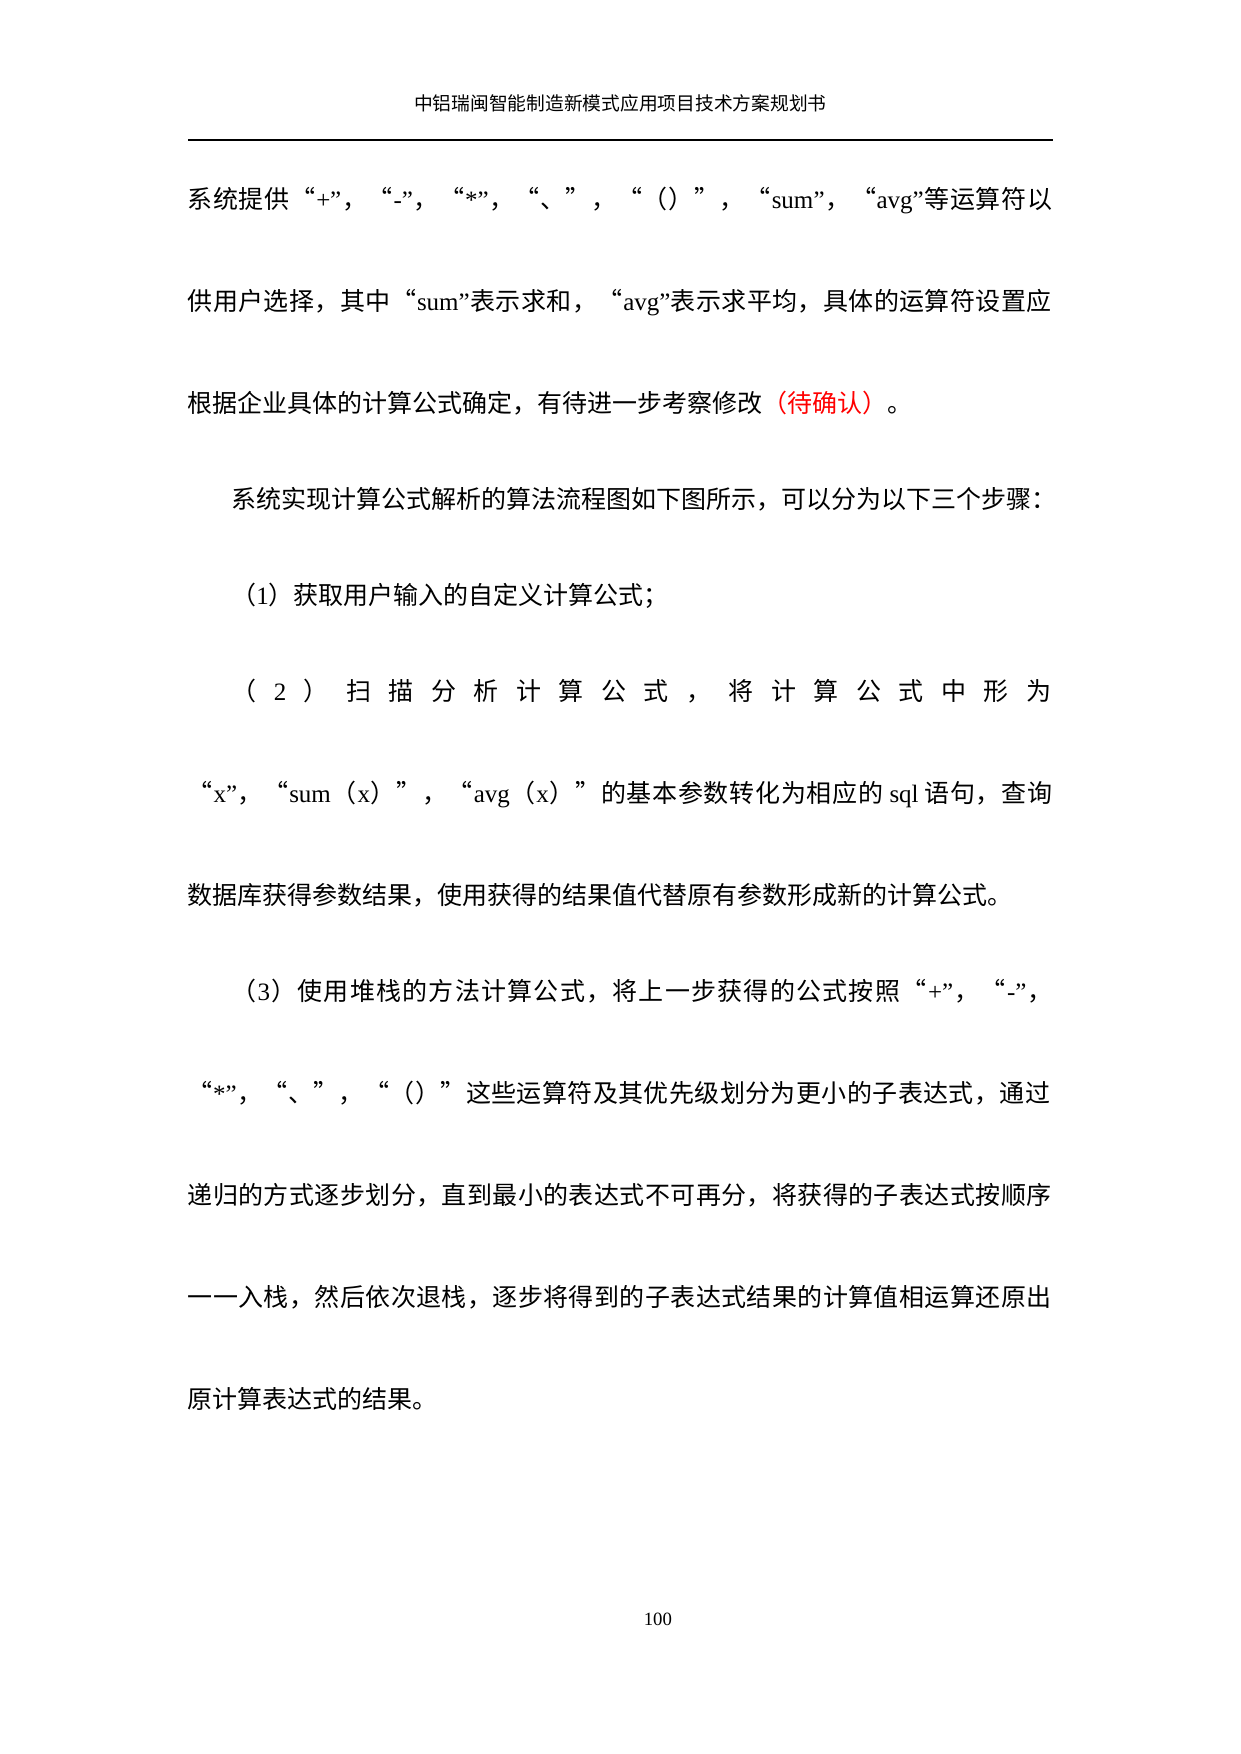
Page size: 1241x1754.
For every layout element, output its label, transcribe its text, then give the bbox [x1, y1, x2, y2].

text （2）扫描分析计算公式，将计算公式中形为“x”，“sum（x）”，“avg（x）”的基本参数转化为相应的sql语句，查询数据库获得参数结果，使用获得的结果值代替原有参数形成新的计算公式。 [187, 656, 1053, 928]
text （1）获取用户输入的自定义计算公式； [187, 560, 1053, 628]
text （3）使用堆栈的方法计算公式，将上一步获得的公式按照“+”，“-”，“*”，“、”，“（）”这些运算符及其优先级划分为更小的子表达式，通过递归的方式逐步划分，直到最小的表达式不可再分，将获得的子表达式按顺序一一入栈，然后依次退栈，逐步将得到的子表达式结果的计算值相运算还原出原计算表达式的结果。 [187, 956, 1053, 1431]
text 系统实现计算公式解析的算法流程图如下图所示，可以分为以下三个步骤： [187, 464, 1053, 532]
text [187, 164, 1053, 436]
